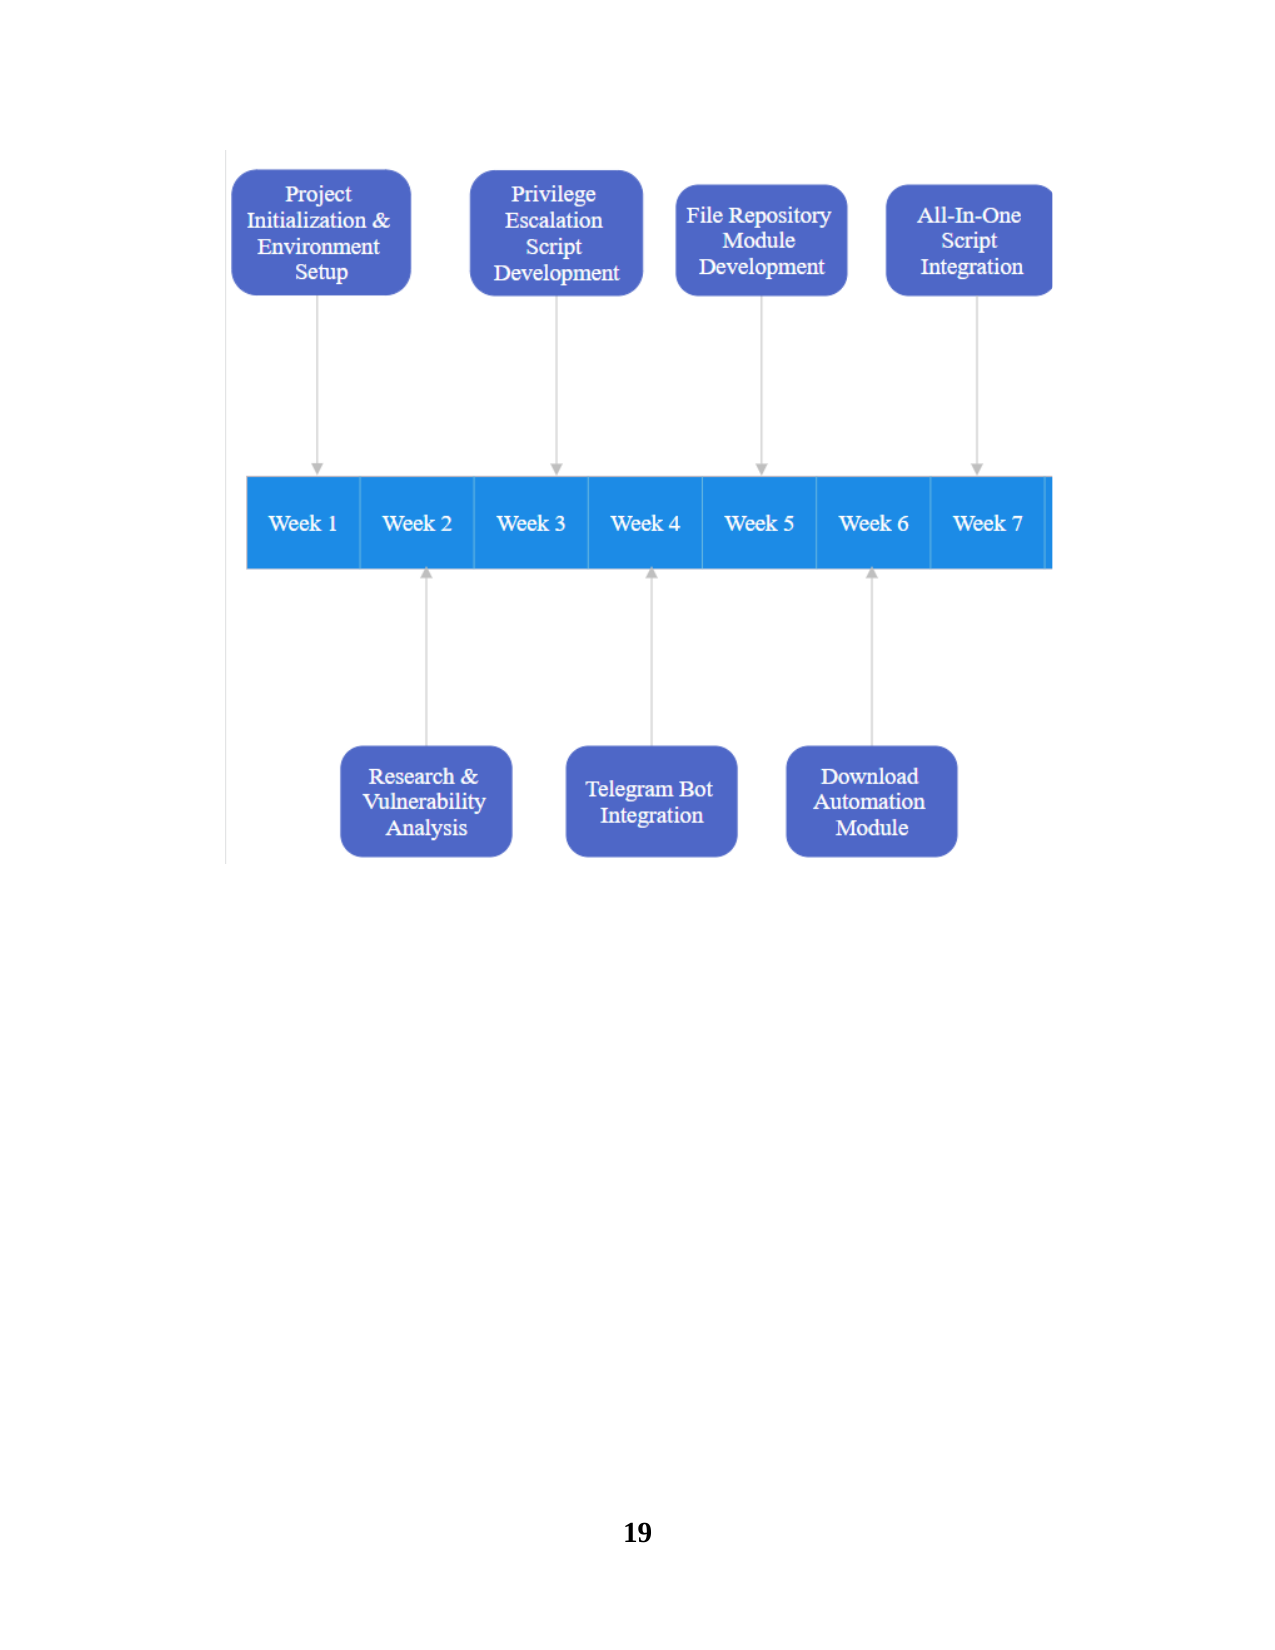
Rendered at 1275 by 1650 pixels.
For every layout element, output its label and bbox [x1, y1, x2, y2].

picture [225, 150, 1053, 864]
